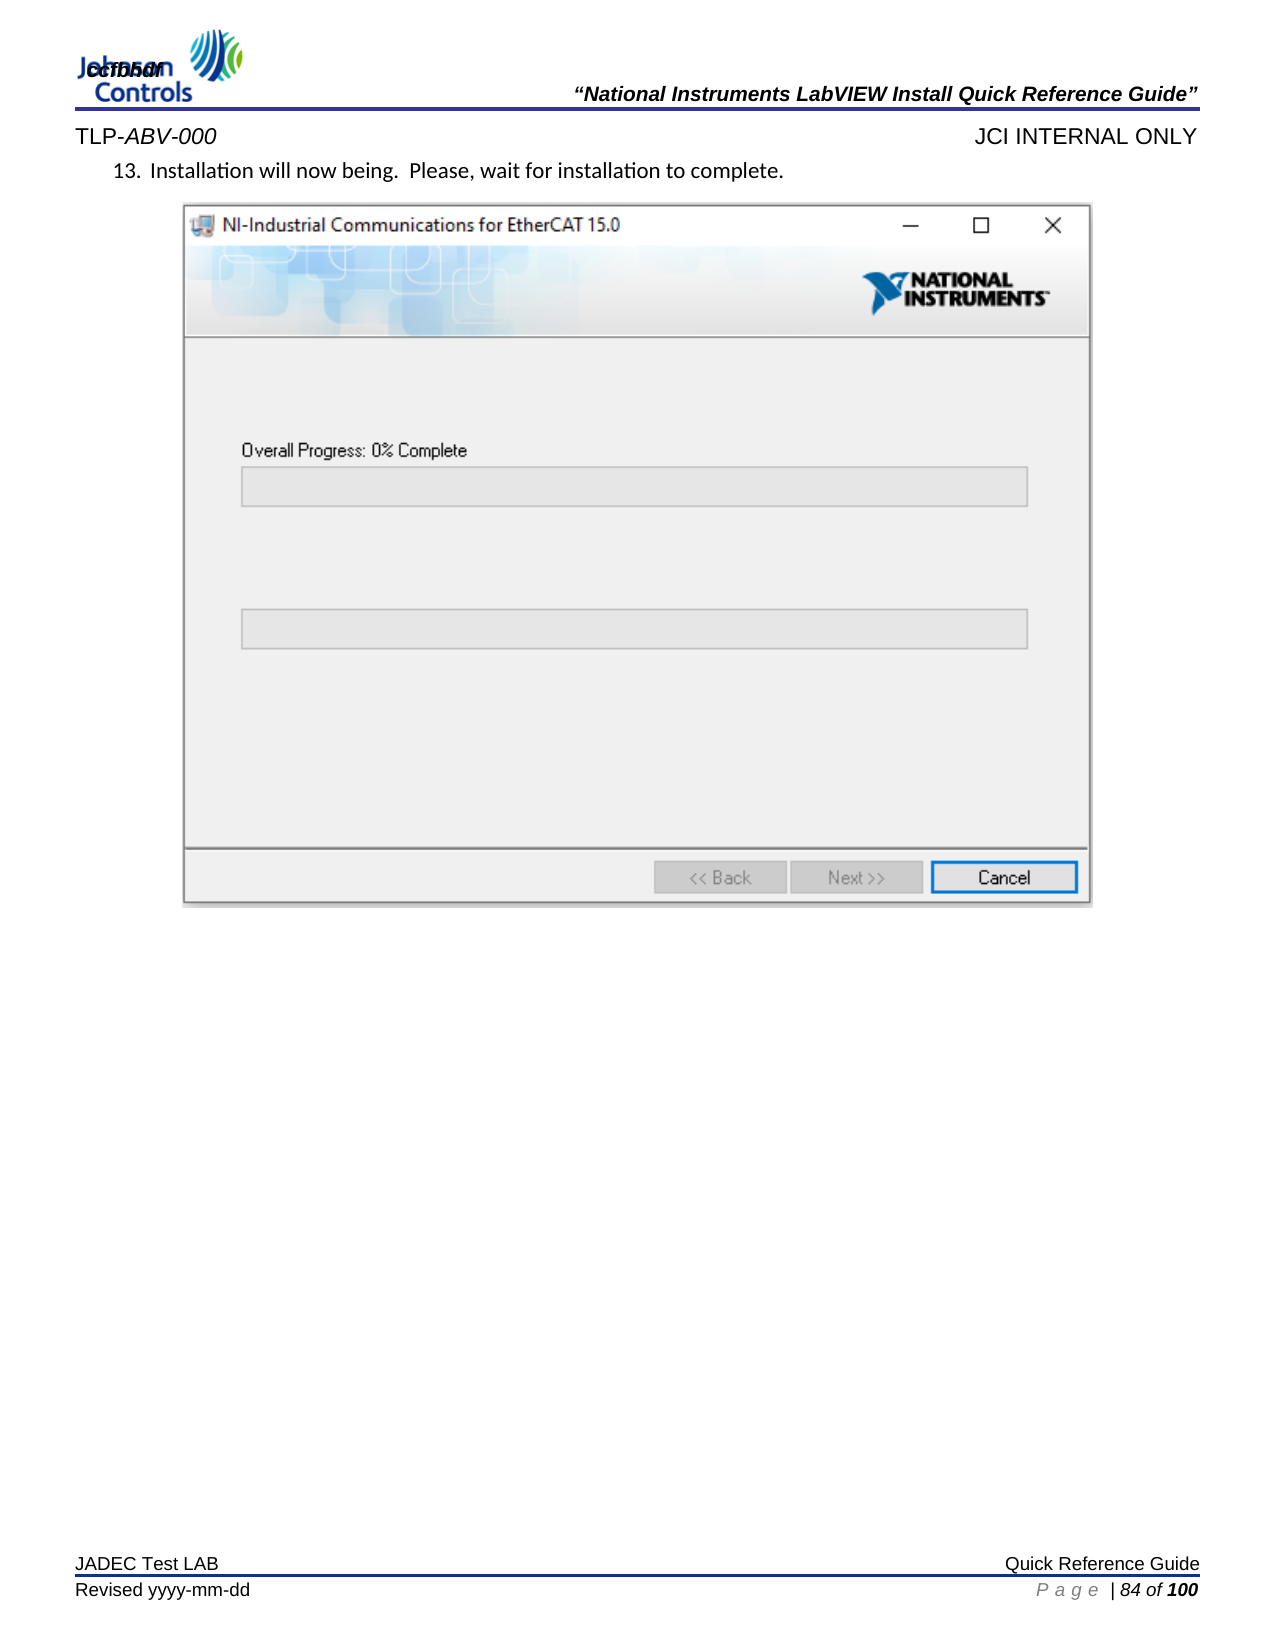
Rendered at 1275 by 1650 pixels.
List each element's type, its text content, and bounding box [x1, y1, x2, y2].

list Installation will now being. Please, wait for installation to complete. [112, 156, 1200, 184]
picture [76, 26, 246, 105]
picture [182, 202, 1093, 908]
